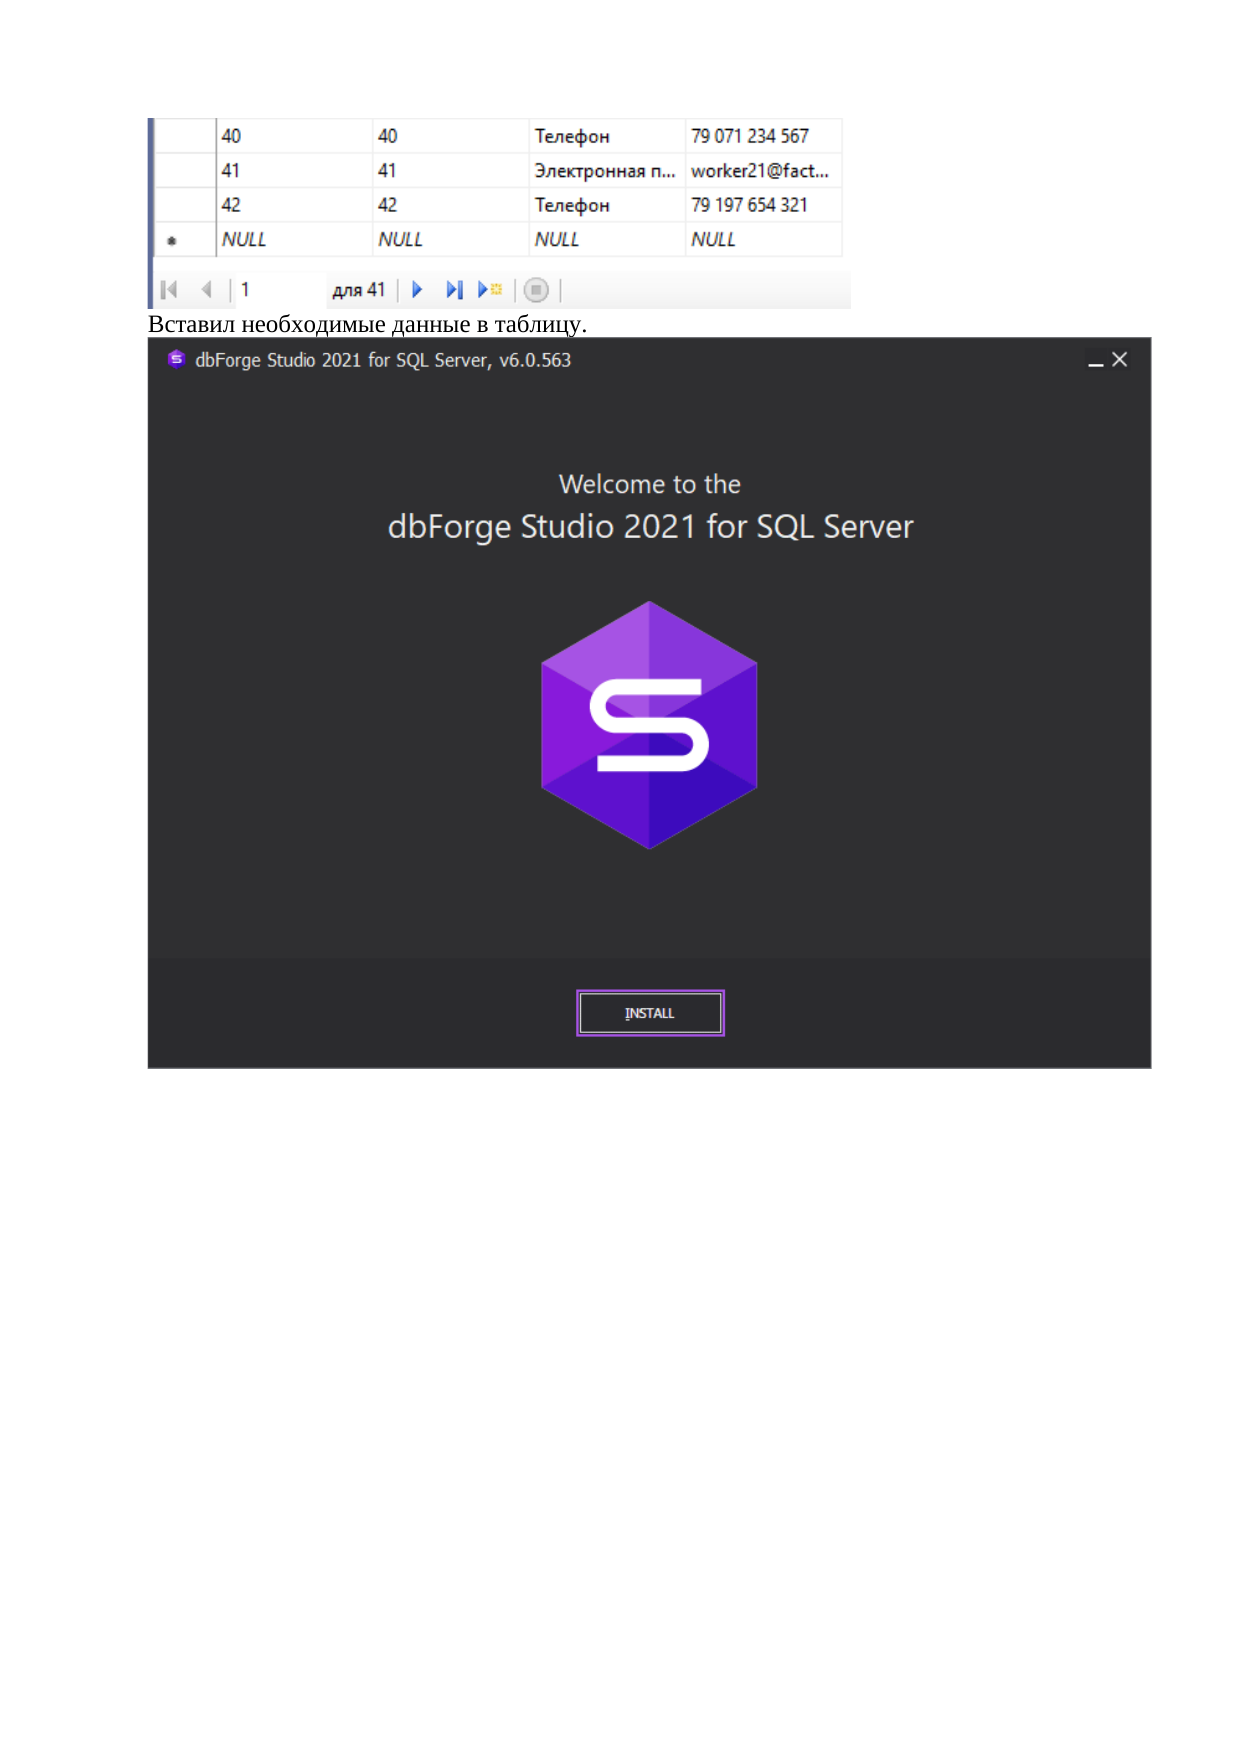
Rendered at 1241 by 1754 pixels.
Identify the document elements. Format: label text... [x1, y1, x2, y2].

picture [147, 337, 1152, 1069]
text Вставил необходимые данные в таблицу. [148, 309, 1152, 337]
picture [147, 118, 851, 309]
